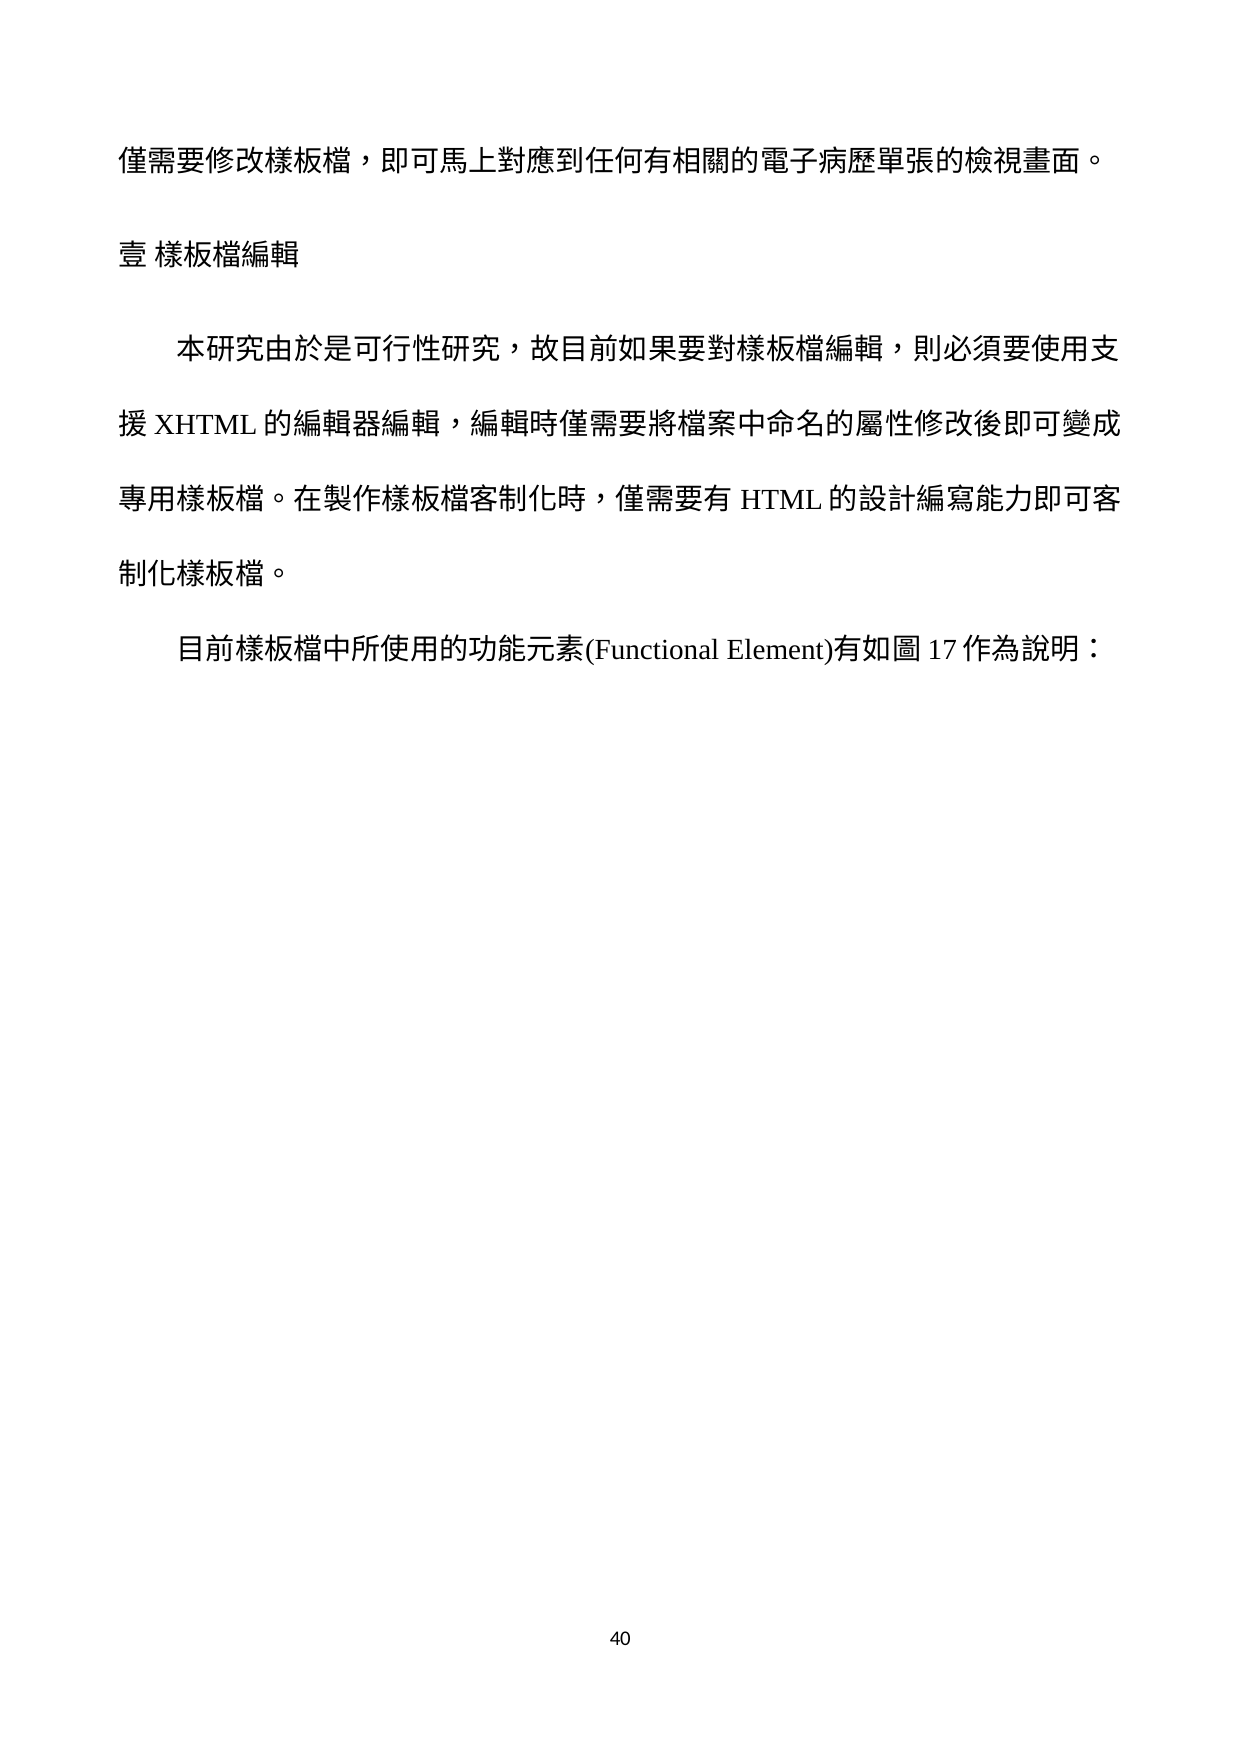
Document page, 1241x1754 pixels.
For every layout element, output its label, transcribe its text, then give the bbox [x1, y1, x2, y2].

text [118, 122, 1122, 197]
text 本研究由於是可行性研究，故目前如果要對樣板檔編輯，則必須要使用支援XHTML的編輯器編輯，編輯時僅需要將檔案中命名的屬性修改後即可變成專用樣板檔。在製作樣板檔客制化時，僅需要有HTML的設計編寫能力即可客制化樣板檔。 [118, 309, 1122, 609]
subtitle 樣板檔編輯 [118, 215, 1122, 290]
text 目前樣板檔中所使用的功能元素(Functional Element)有如圖 17作為說明： [118, 609, 1122, 684]
